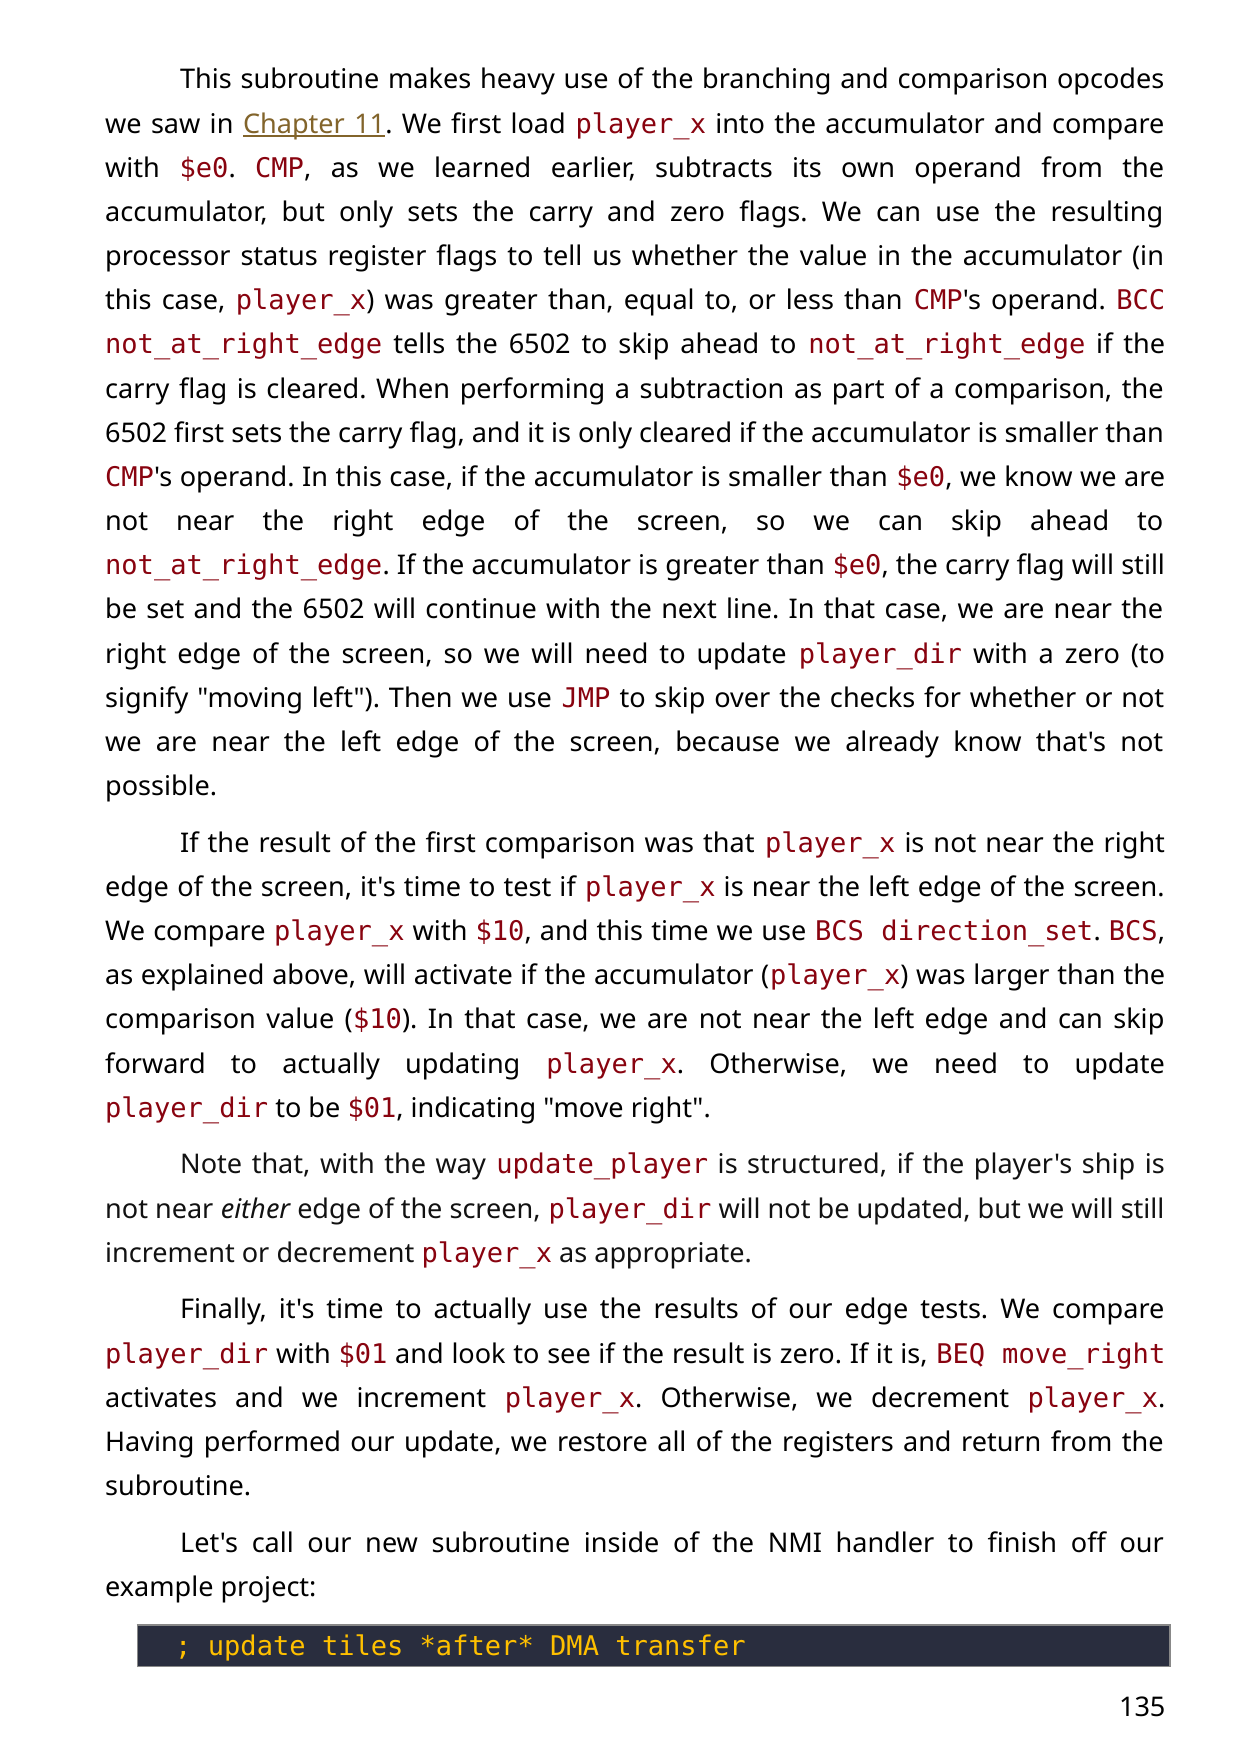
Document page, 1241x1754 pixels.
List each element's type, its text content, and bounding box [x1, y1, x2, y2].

text If the result of the first comparison was that player_x is not near the right edge of the screen, it's time to test if player_x is near the left edge of the screen. We compare player_x with $10, and this time we use BCS direction_set. BCS, as explained above, will activate if the accumulator (player_x) was larger than the comparison value ($10). In that case, we are not near the left edge and can skip forward to actually updating player_x. Otherwise, we need to update player_dir to be $01, indicating "move right". [105, 823, 1165, 1125]
text This subroutine makes heavy use of the branching and comparison opcodes we saw in Chapter 11. We first load player_x into the accumulator and compare with $e0. CMP, as we learned earlier, subtracts its own operand from the accumulator, but only sets the carry and zero flags. We can use the resulting processor status register flags to tell us whether the value in the accumulator (in this case, player_x) was greater than, equal to, or less than CMP's operand. BCC not_at_right_edge tells the 6502 to skip ahead to not_at_right_edge if the carry flag is cleared. When performing a subtraction as part of a comparison, the 6502 first sets the carry flag, and it is only cleared if the accumulator is smaller than CMP's operand. In this case, if the accumulator is smaller than $e0, we know we are not near the right edge of the screen, so we can skip ahead to not_at_right_edge. If the accumulator is greater than $e0, the carry flag will still be set and the 6502 will continue with the next line. In that case, we are near the right edge of the screen, so we will need to update player_dir with a zero (to signify "moving left"). Then we use JMP to skip over the checks for whether or not we are near the left edge of the screen, because we already know that's not possible. [105, 60, 1165, 803]
text Finally, it's time to actually use the results of our edge tests. We compare player_dir with $01 and look to see if the result is zero. If it is, BEQ move_right activates and we increment player_x. Otherwise, we decrement player_x. Having performed our update, we restore all of the registers and return from the subroutine. [105, 1290, 1165, 1503]
text Let's call our new subroutine inside of the NMI handler to finish off our example project: [105, 1523, 1165, 1604]
text Note that, with the way update_player is structured, if the player's ship is not near either edge of the screen, player_dir will not be updated, but we will still increment or decrement player_x as appropriate. [105, 1145, 1165, 1270]
text ; update tiles *after* DMA transfer [138, 1626, 1169, 1666]
